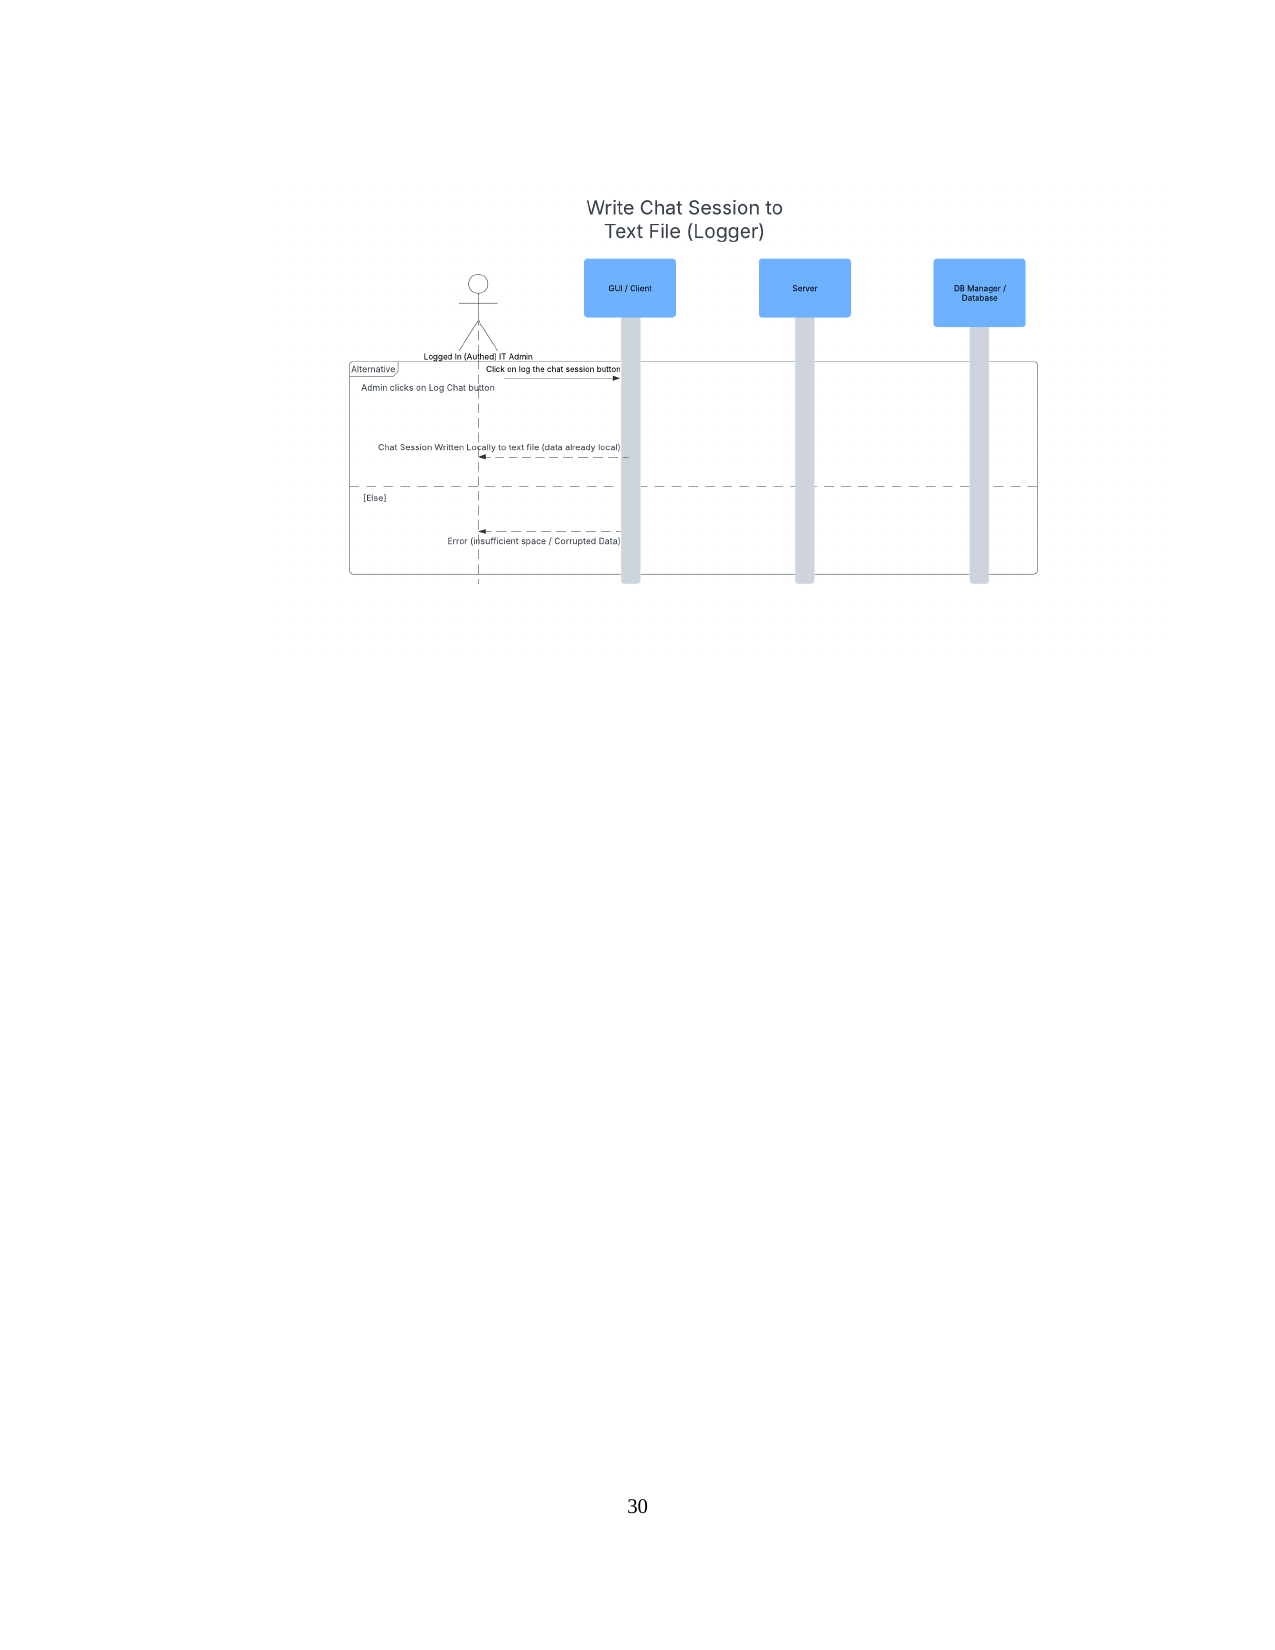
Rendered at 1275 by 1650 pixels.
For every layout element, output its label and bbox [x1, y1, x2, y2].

picture [262, 174, 1163, 652]
